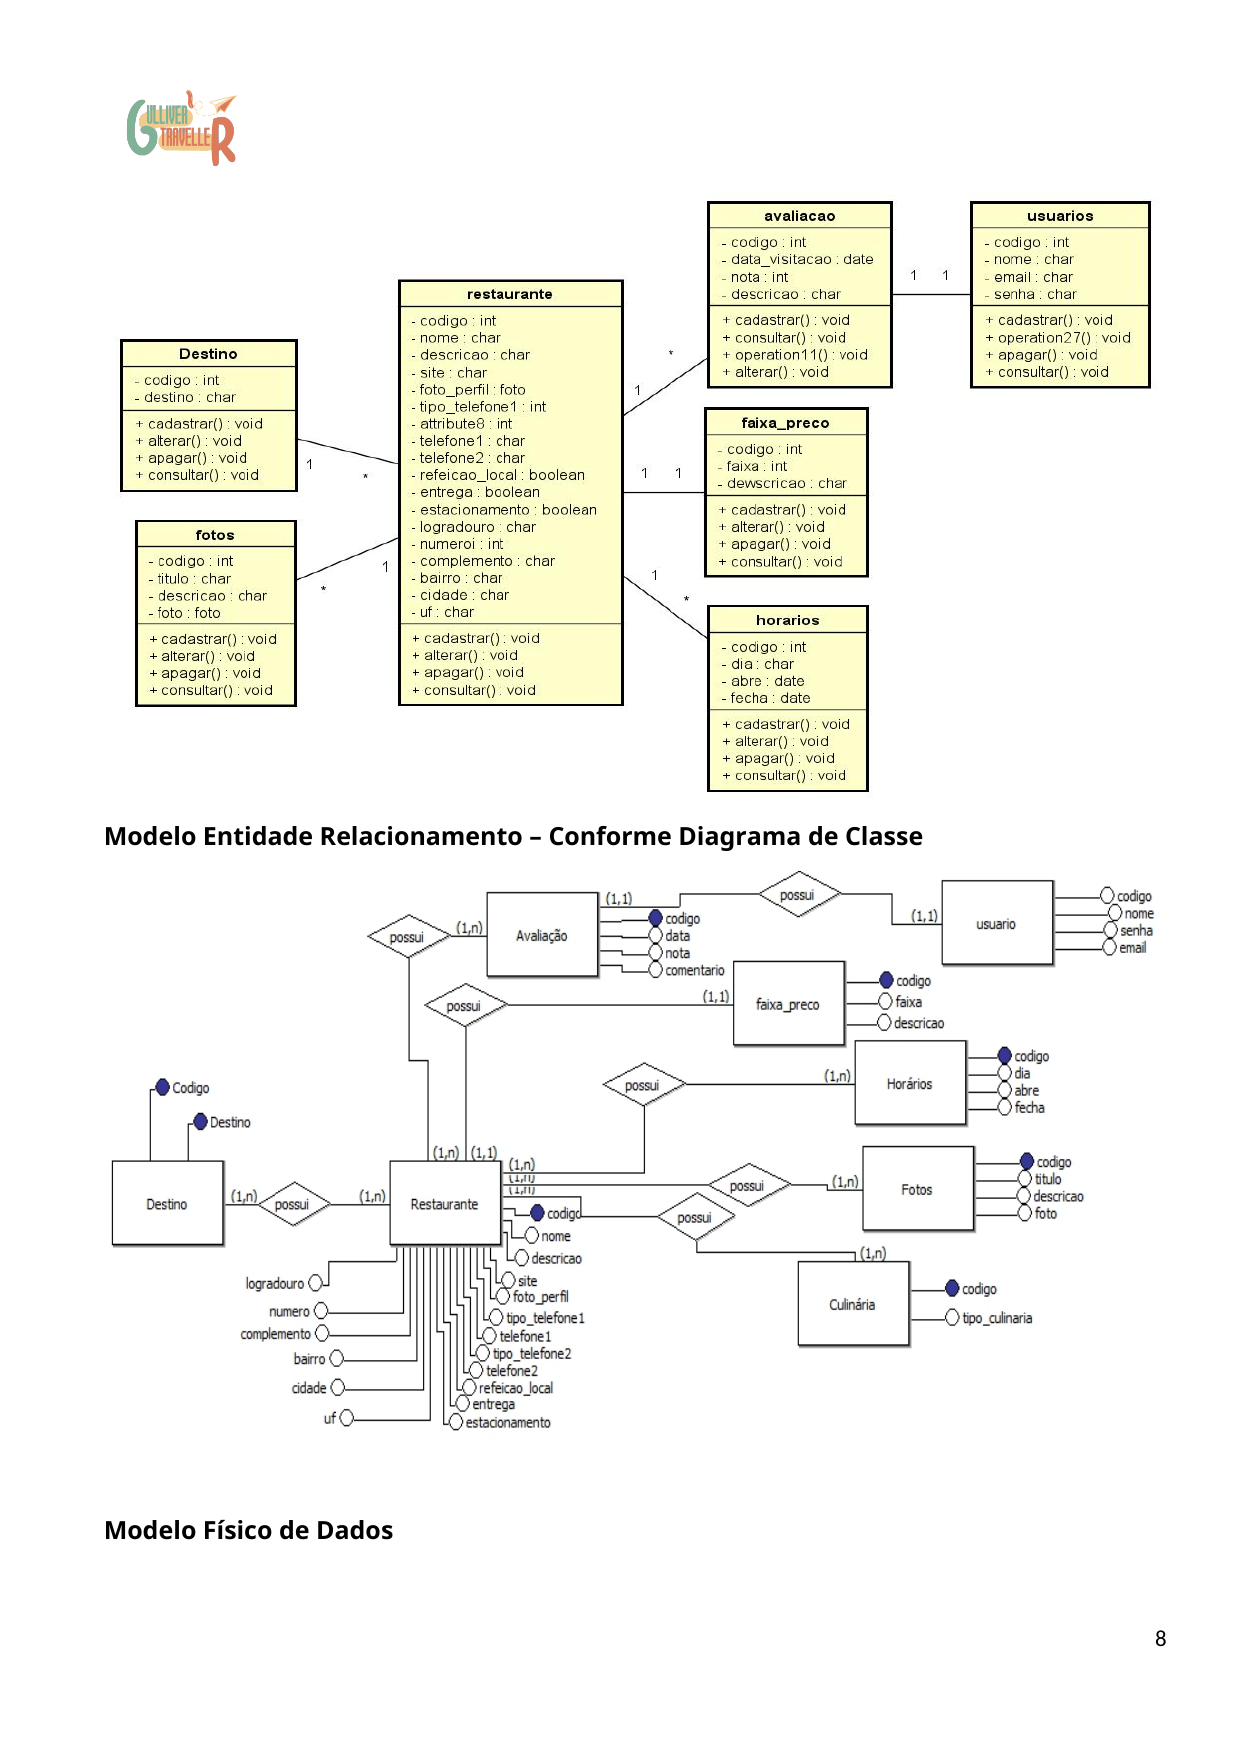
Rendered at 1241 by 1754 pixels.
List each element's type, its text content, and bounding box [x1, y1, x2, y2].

picture [103, 192, 1158, 800]
text Modelo Físico de Dados [103, 1513, 1167, 1547]
text Modelo Entidade Relacionamento – Conforme Diagrama de Classe [103, 818, 1167, 852]
picture [103, 871, 1167, 1441]
picture [118, 85, 258, 171]
